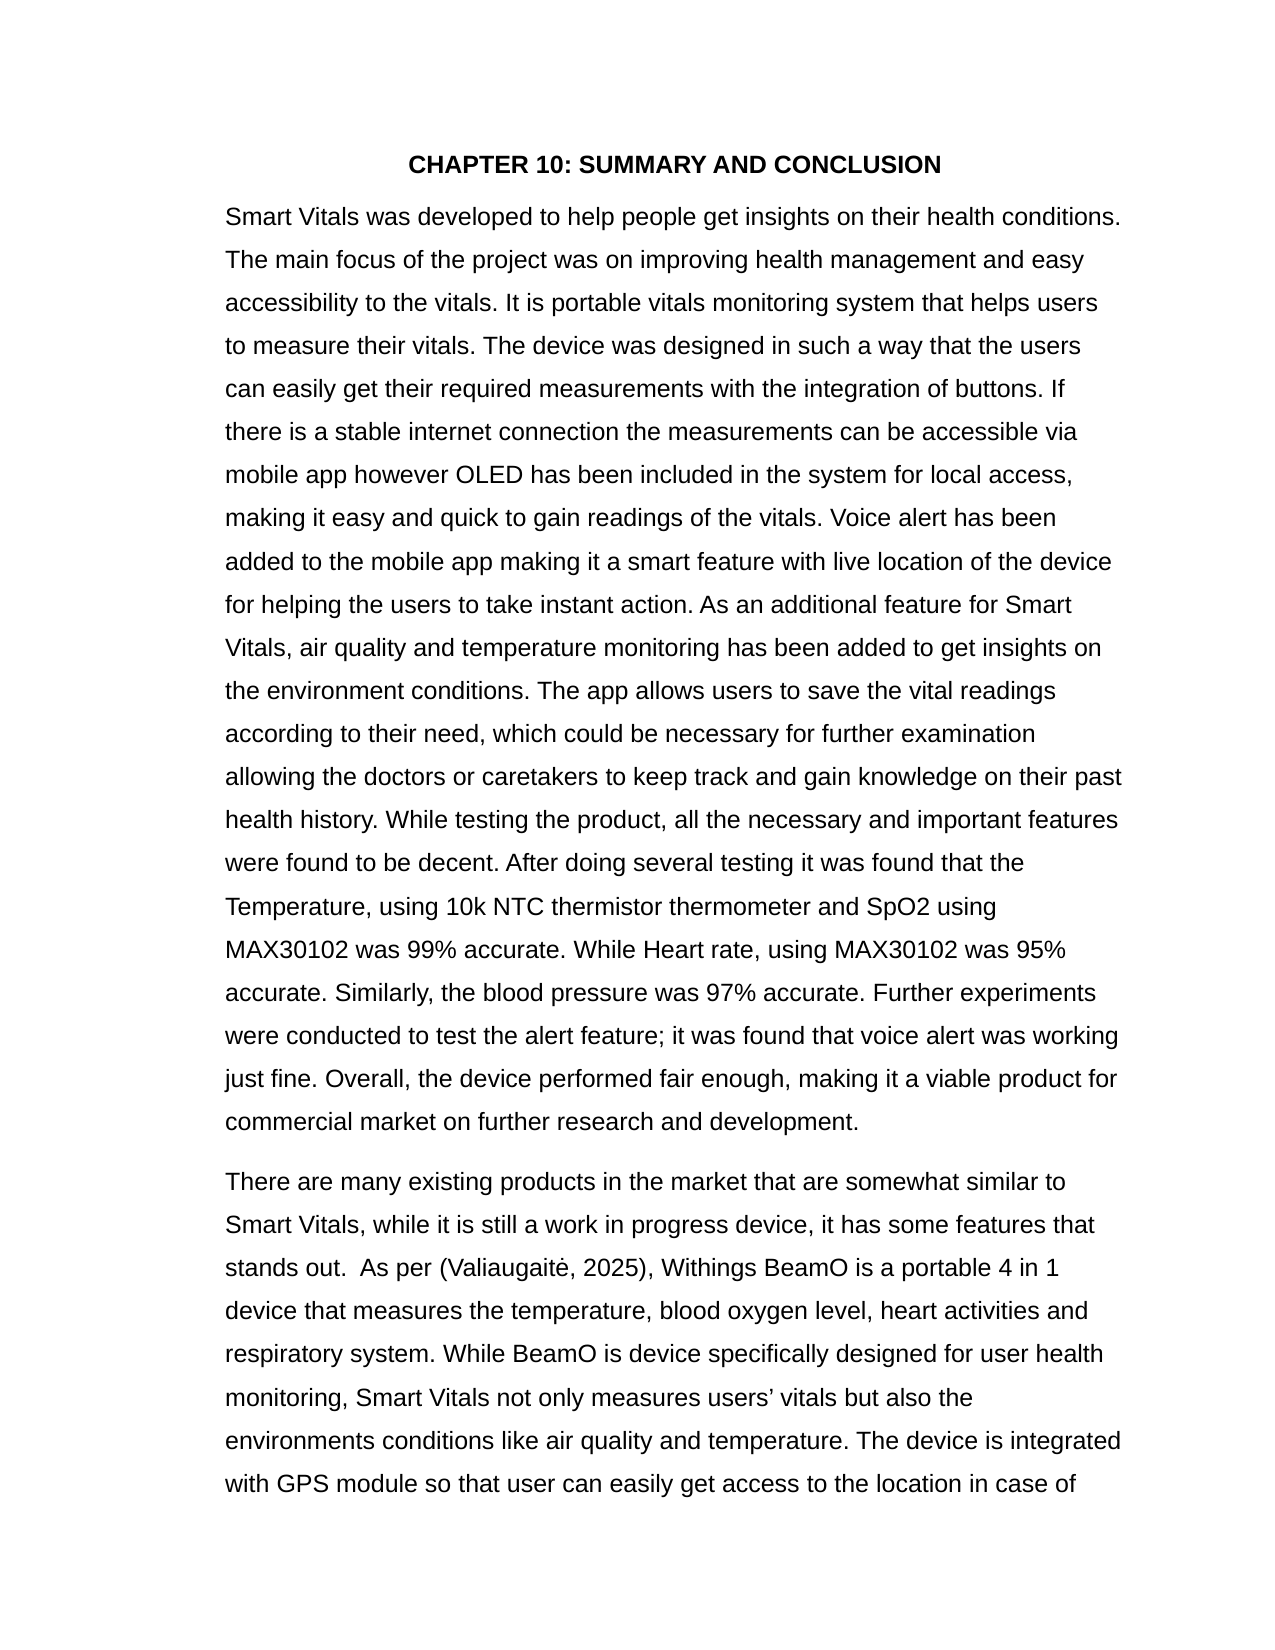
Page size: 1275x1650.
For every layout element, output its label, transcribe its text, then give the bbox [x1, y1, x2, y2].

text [225, 1167, 1125, 1497]
text Smart Vitals was developed to help people get insights on their health conditions. The main focus of the project was on improving health management and easy accessibility to the vitals. It is portable vitals monitoring system that helps users to measure their vitals. The device was designed in such a way that the users can easily get their required measurements with the integration of buttons. If there is a stable internet connection the measurements can be accessible via mobile app however OLED has been included in the system for local access, making it easy and quick to gain readings of the vitals. Voice alert has been added to the mobile app making it a smart feature with live location of the device for helping the users to take instant action. As an additional feature for Smart Vitals, air quality and temperature monitoring has been added to get insights on the environment conditions. The app allows users to save the vital readings according to their need, which could be necessary for further examination allowing the doctors or caretakers to keep track and gain knowledge on their past health history. While testing the product, all the necessary and important features were found to be decent. After doing several testing it was found that the Temperature, using 10k NTC thermistor thermometer and SpO2 using MAX30102 was 99% accurate. While Heart rate, using MAX30102 was 95% accurate. Similarly, the blood pressure was 97% accurate. Further experiments were conducted to test the alert feature; it was found that voice alert was working just fine. Overall, the device performed fair enough, making it a viable product for commercial market on further research and development. [225, 201, 1125, 1136]
subtitle CHAPTER 10: SUMMARY AND CONCLUSION [225, 150, 1125, 179]
